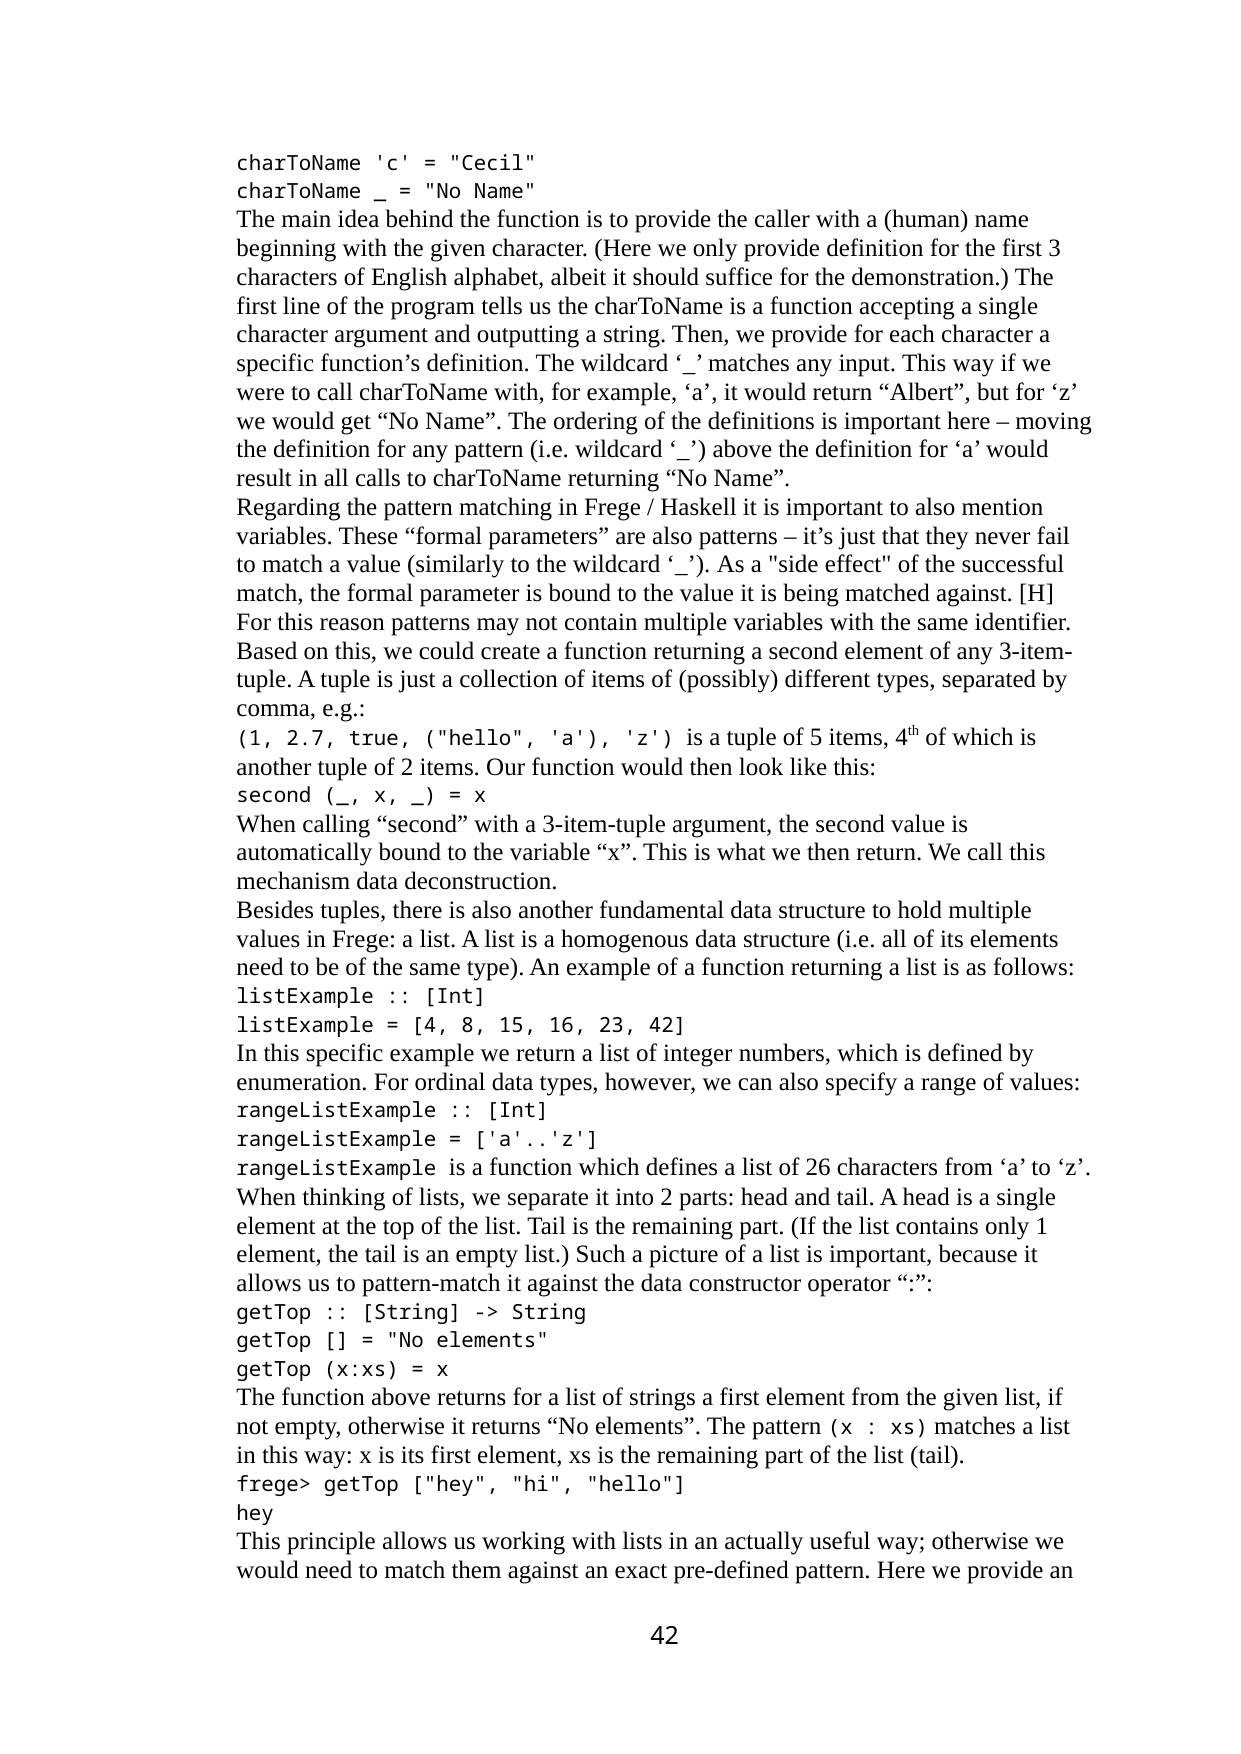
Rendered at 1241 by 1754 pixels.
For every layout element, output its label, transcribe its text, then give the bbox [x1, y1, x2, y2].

text getTop :: [String] -> String [236, 1297, 1092, 1325]
text Regarding the pattern matching in Frege / Haskell it is important to also mention variables. These “formal parameters” are also patterns – it’s just that they never fail to match a value (similarly to the wildcard ‘_’). As a "side effect" of the successful match, the formal parameter is bound to the value it is being matched against. [H] For this reason patterns may not contain multiple variables with the same identifier. Based on this, we could create a function returning a second element of any 3-item-tuple. A tuple is just a collection of items of (possibly) different types, separated by comma, e.g.: [236, 492, 1092, 722]
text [236, 1526, 1092, 1584]
text getTop (x:xs) = x [236, 1354, 1092, 1382]
text rangeListExample is a function which defines a list of 26 characters from ‘a’ to ‘z’. [236, 1152, 1092, 1182]
text rangeListExample :: [Int] [236, 1096, 1092, 1124]
text rangeListExample = ['a'..'z'] [236, 1124, 1092, 1152]
text listExample :: [Int] [236, 981, 1092, 1010]
text listExample = [4, 8, 15, 16, 23, 42] [236, 1010, 1092, 1038]
text In this specific example we return a list of integer numbers, which is defined by enumeration. For ordinal data types, however, we can also specify a range of values: [236, 1038, 1092, 1096]
text When thinking of lists, we separate it into 2 parts: head and tail. A head is a single element at the top of the list. Tail is the remaining part. (If the list contains only 1 element, the tail is an empty list.) Such a picture of a list is important, because it allows us to pattern-match it against the data constructor operator “:”: [236, 1182, 1092, 1297]
text getTop [] = "No elements" [236, 1325, 1092, 1354]
text charToName 'c' = "Cecil" [236, 148, 1092, 176]
text When calling “second” with a 3-item-tuple argument, the second value is automatically bound to the variable “x”. This is what we then return. We call this mechanism data deconstruction. [236, 809, 1092, 895]
text The function above returns for a list of strings a first element from the given list, if not empty, otherwise it returns “No elements”. The pattern (x : xs) matches a list in this way: x is its first element, xs is the remaining part of the list (tail). [236, 1382, 1092, 1469]
text Besides tuples, there is also another fundamental data structure to hold multiple values in Frege: a list. A list is a homogenous data structure (i.e. all of its elements need to be of the same type). An example of a function returning a list is as follows: [236, 895, 1092, 981]
text hey [236, 1498, 1092, 1526]
text (1, 2.7, true, ("hello", 'a'), 'z') is a tuple of 5 items, 4th of which is another tuple of 2 items. Our function would then look like this: [236, 722, 1092, 780]
text charToName _ = "No Name" [236, 176, 1092, 204]
text frege> getTop ["hey", "hi", "hello"] [236, 1469, 1092, 1498]
text second (_, x, _) = x [236, 780, 1092, 809]
text The main idea behind the function is to provide the caller with a (human) name beginning with the given character. (Here we only provide definition for the first 3 characters of English alphabet, albeit it should suffice for the demonstration.) The first line of the program tells us the charToName is a function accepting a single character argument and outputting a string. Then, we provide for each character a specific function’s definition. The wildcard ‘_’ matches any input. This way if we were to call charToName with, for example, ‘a’, it would return “Albert”, but for ‘z’ we would get “No Name”. The ordering of the definitions is important here – moving the definition for any pattern (i.e. wildcard ‘_’) above the definition for ‘a’ would result in all calls to charToName returning “No Name”. [236, 204, 1092, 492]
